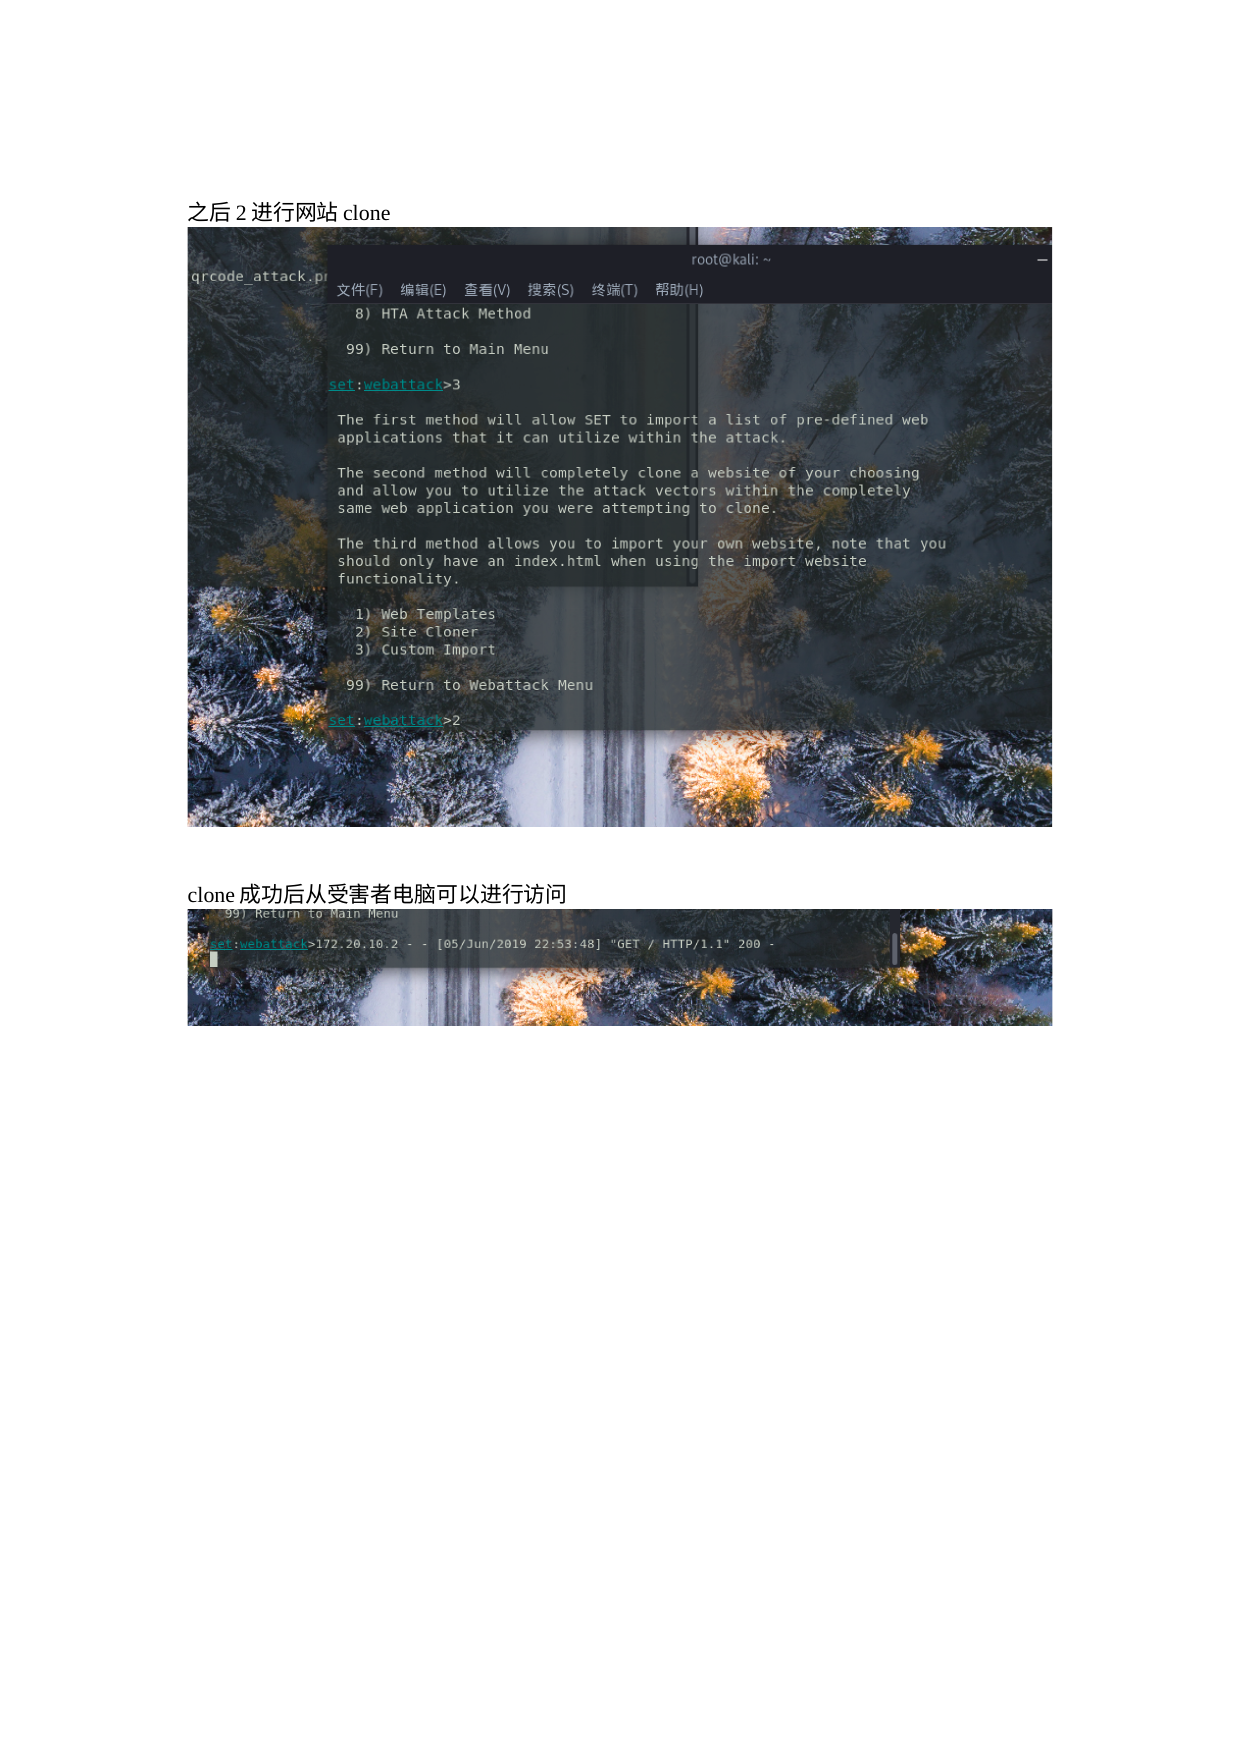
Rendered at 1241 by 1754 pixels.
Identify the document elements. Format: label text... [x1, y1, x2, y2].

picture [187, 227, 1053, 827]
text clone成功后从受害者电脑可以进行访问 [187, 877, 1053, 909]
text 之后2进行网站clone [187, 194, 1053, 227]
picture [187, 909, 1053, 1026]
